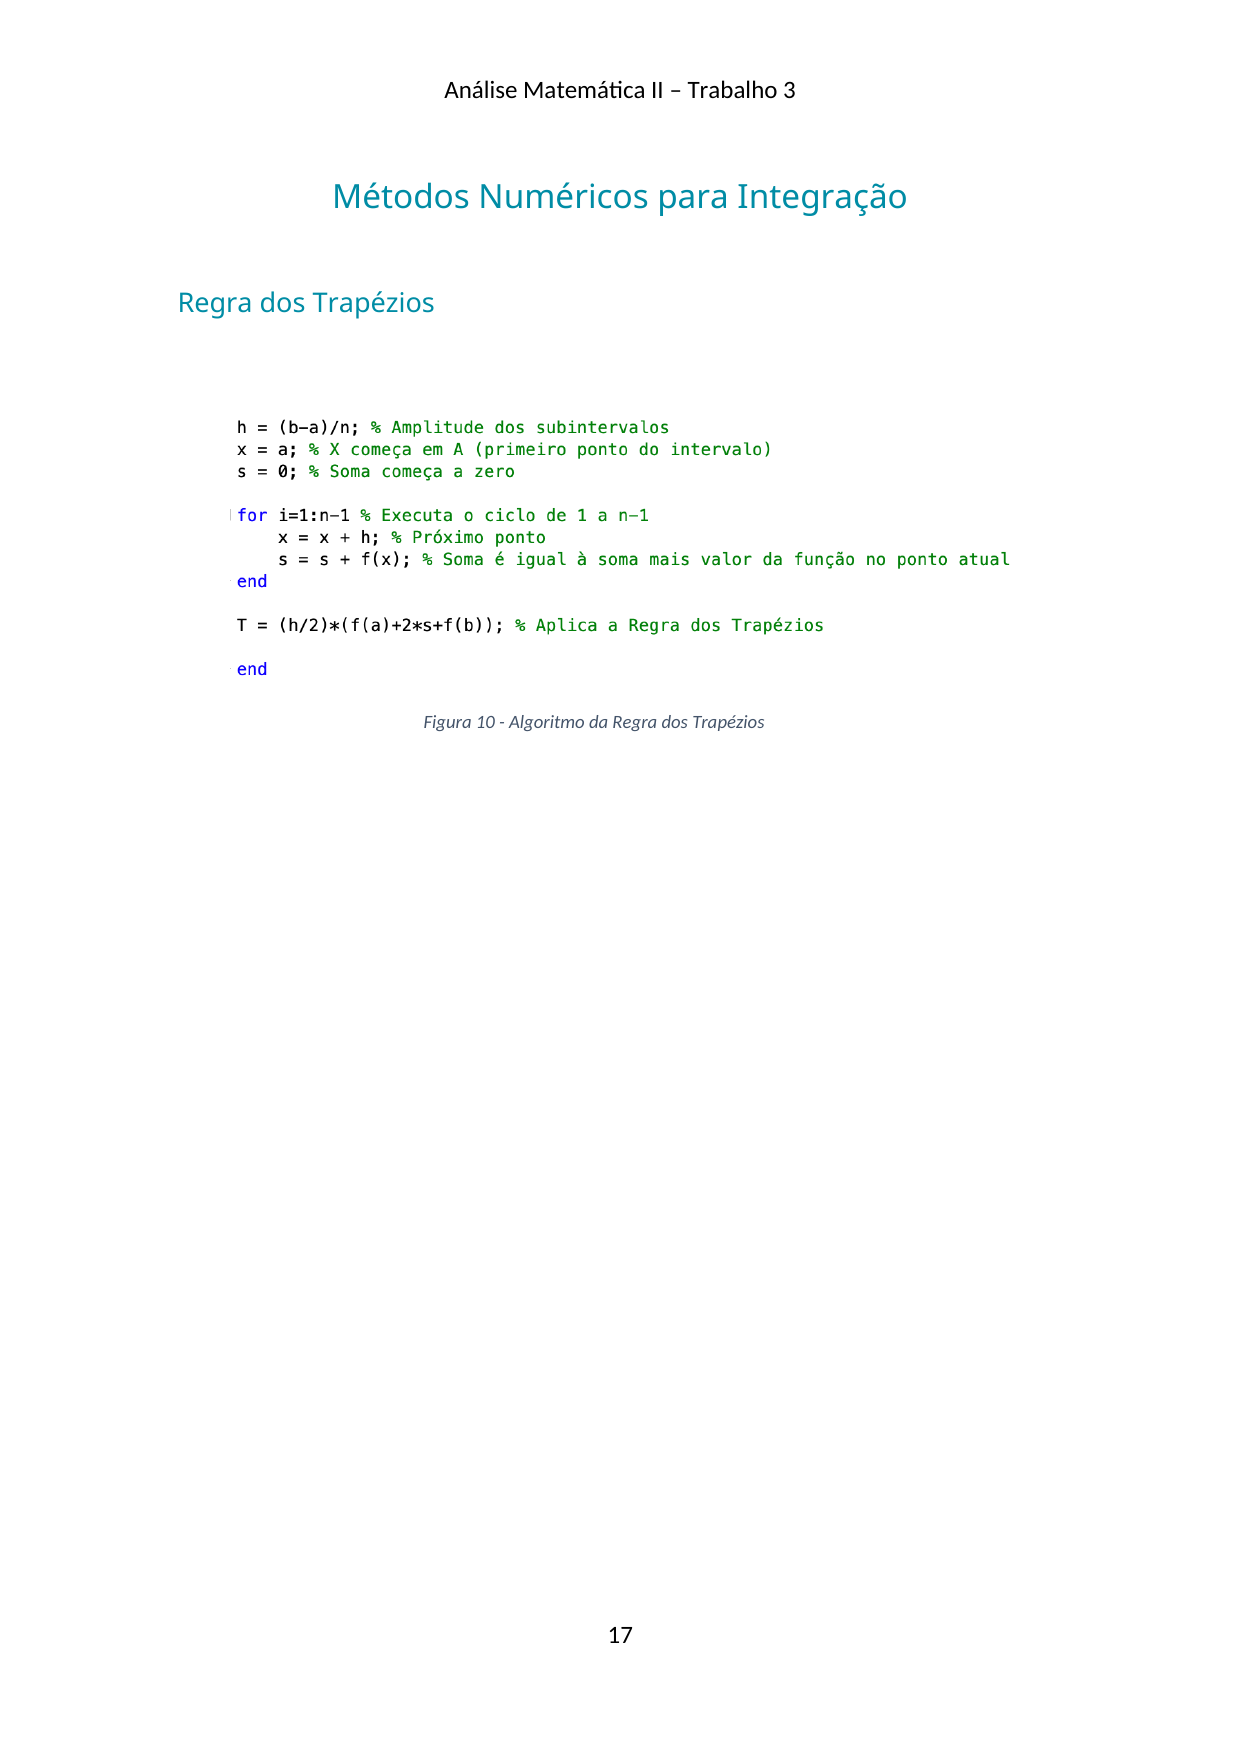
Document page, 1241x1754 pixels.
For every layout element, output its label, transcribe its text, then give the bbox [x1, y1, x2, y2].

subtitle Regra dos Trapézios [177, 283, 1063, 320]
picture [230, 411, 1010, 685]
subtitle Métodos Numéricos para Integração [177, 173, 1063, 218]
